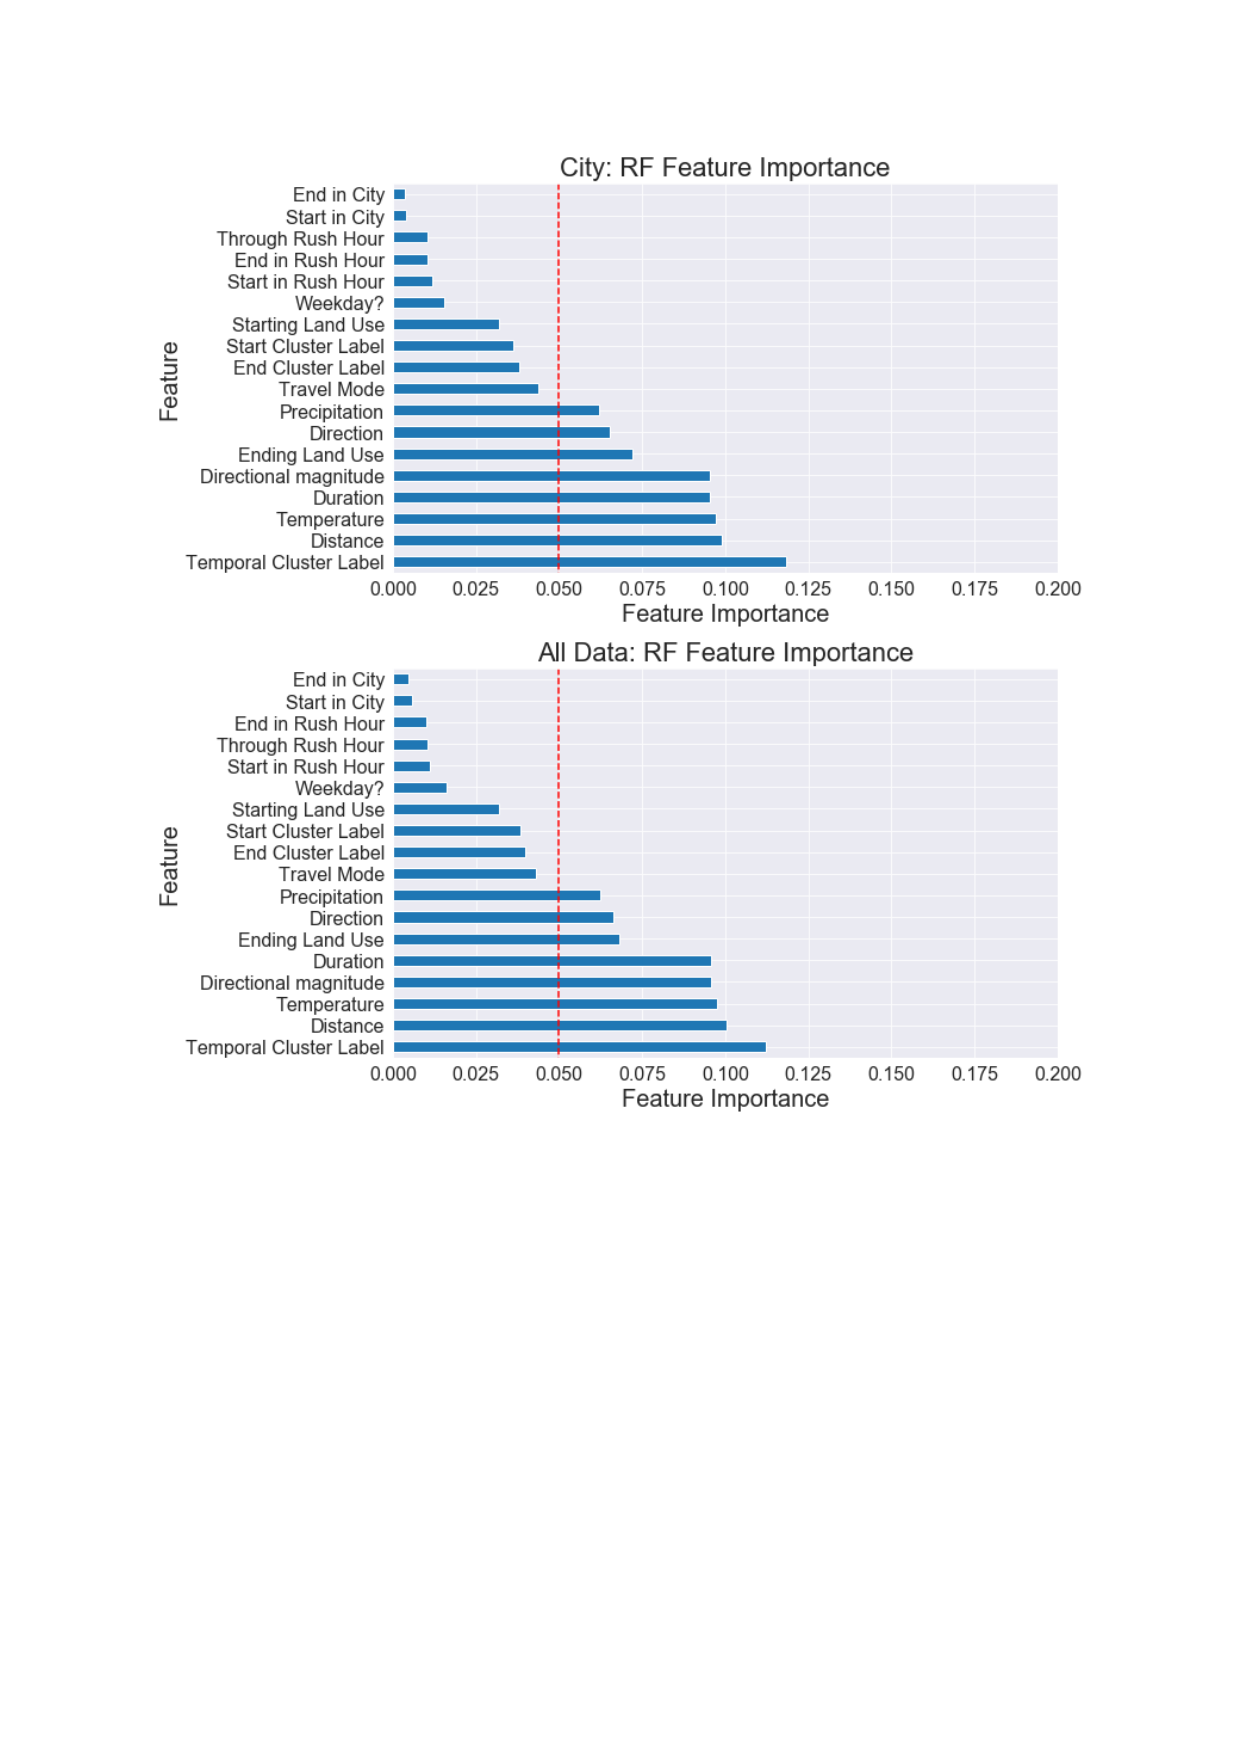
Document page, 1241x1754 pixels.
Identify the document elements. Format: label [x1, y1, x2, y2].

picture [150, 150, 1090, 1120]
